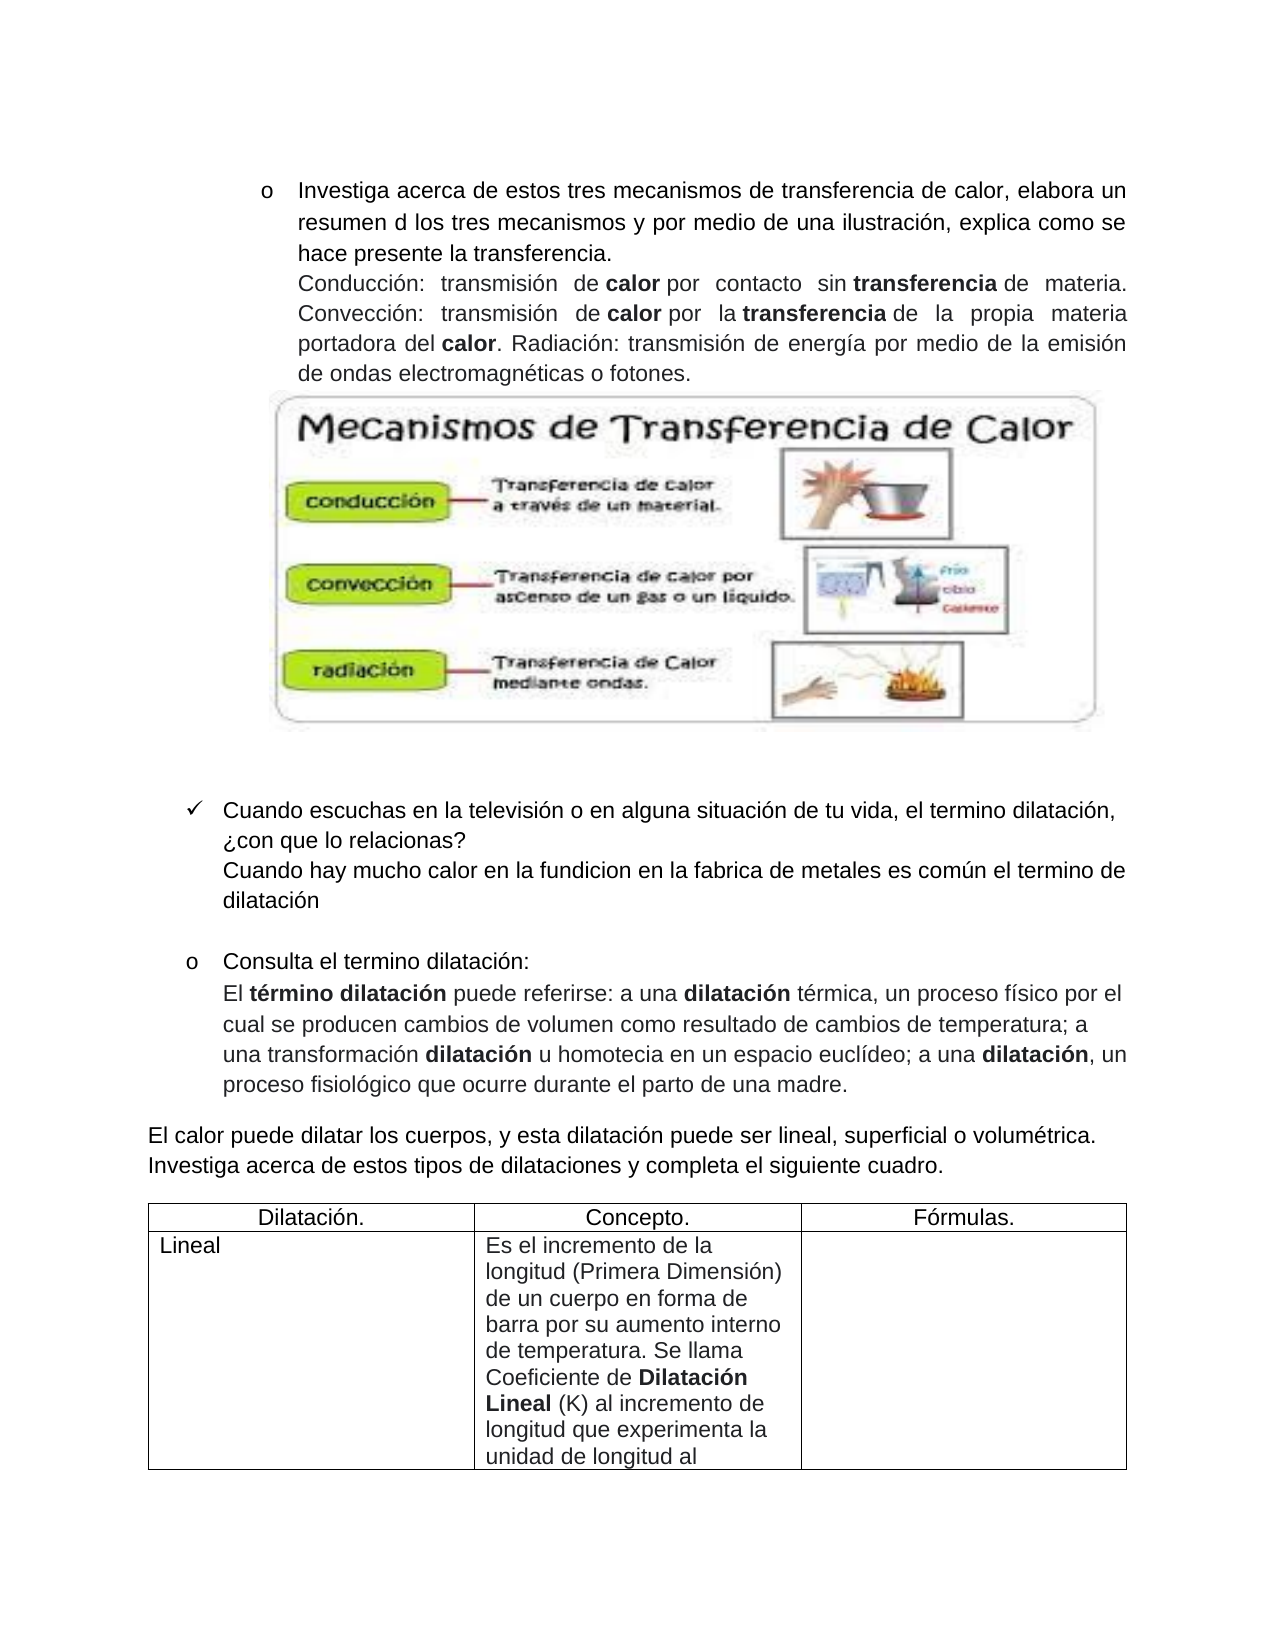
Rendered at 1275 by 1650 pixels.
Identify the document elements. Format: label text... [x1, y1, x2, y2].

table_cell [802, 1232, 1126, 1469]
list Consulta el termino dilatación: [185, 948, 1127, 976]
table_header Fórmulas. [802, 1204, 1126, 1231]
list Conducción: transmisión de calor por contacto sin transferencia de materia. Convección: transmisión de calor por la transferencia de la propia materia portadora del calor. Radiación: transmisión de energía por medio de la emisión de ondas electromagnéticas o fotones. [298, 357, 1127, 387]
table_cell Lineal [149, 1232, 474, 1469]
text El calor puede dilatar los cuerpos, y esta dilatación puede ser lineal, superficial o volumétrica. Investiga acerca de estos tipos de dilataciones y completa el siguiente cuadro. [148, 1122, 1127, 1179]
table_header Concepto. [475, 1204, 801, 1231]
table_header Dilatación. [149, 1204, 474, 1231]
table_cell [475, 1232, 801, 1469]
picture [268, 390, 1105, 732]
list El término dilatación puede referirse: a una dilatación térmica, un proceso físico por el cual se producen cambios de volumen como resultado de cambios de temperatura; a una transformación dilatación u homotecia en un espacio euclídeo; a una dilatación, un proceso fisiológico que ocurre durante el parto de una madre. [223, 980, 1127, 1097]
list Cuando hay mucho calor en la fundicion en la fabrica de metales es común el termino de dilatación [223, 857, 1127, 914]
list Cuando escuchas en la televisión o en alguna situación de tu vida, el termino dilatación, ¿con que lo relacionas? [185, 797, 1127, 853]
list Investiga acerca de estos tres mecanismos de transferencia de calor, elabora un resumen d los tres mecanismos y por medio de una ilustración, explica como se hace presente la transferencia. [260, 177, 1127, 266]
list Conducción: transmisión de calor por contacto sin transferencia de materia. Convección: transmisión de calor por la transferencia de la propia materia portadora del calor. Radiación: transmisión de energía por medio de la emisión de ondas electromagnéticas o fotones. [298, 270, 1127, 309]
